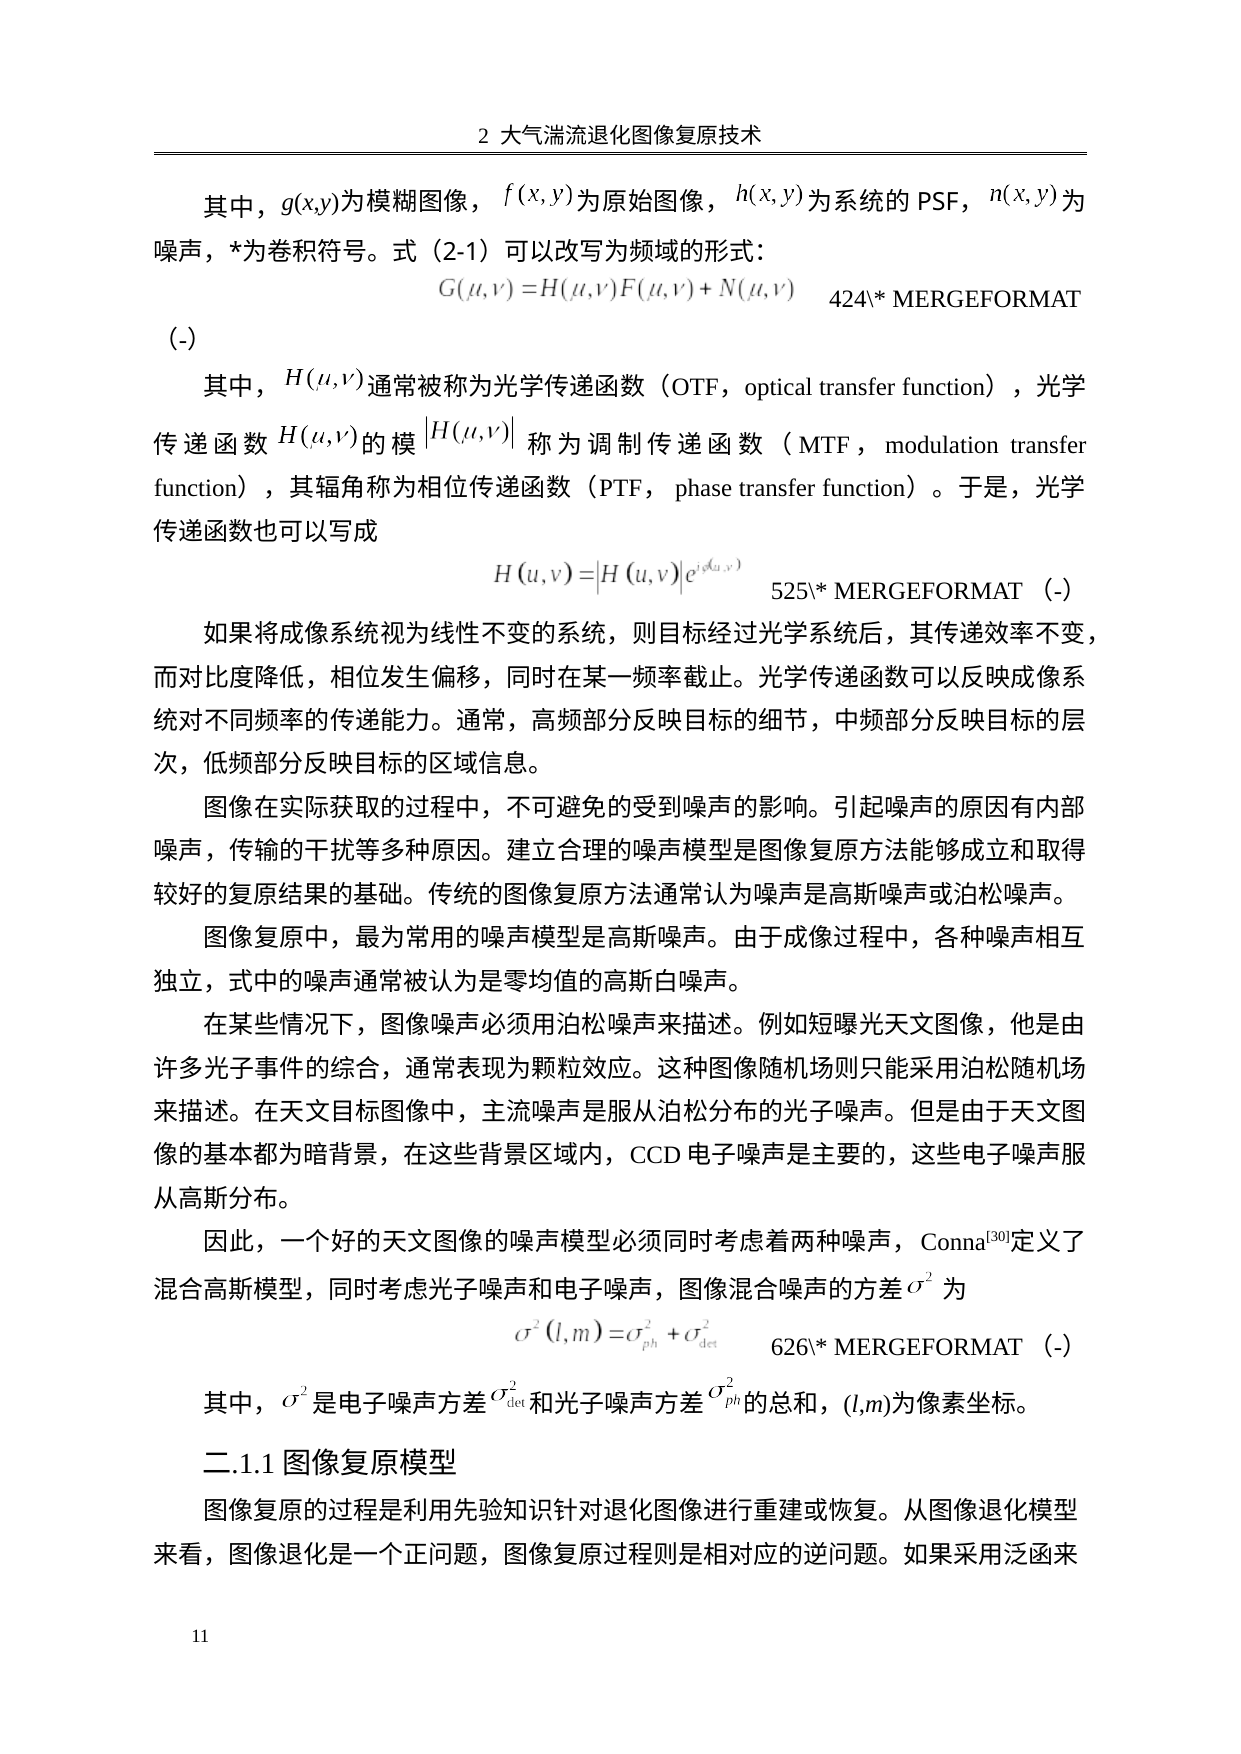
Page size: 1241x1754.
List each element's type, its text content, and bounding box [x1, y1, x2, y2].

text 图像复原中，最为常用的噪声模型是高斯噪声。由于成像过程中，各种噪声相互独立，式中的噪声通常被认为是零均值的高斯白噪声。 [153, 918, 1087, 997]
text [153, 1491, 1087, 1570]
subtitle 图像复原模型 [202, 1440, 1087, 1482]
text 在某些情况下，图像噪声必须用泊松噪声来描述。例如短曝光天文图像，他是由许多光子事件的综合，通常表现为颗粒效应。这种图像随机场则只能采用泊松随机场来描述。在天文目标图像中，主流噪声是服从泊松分布的光子噪声。但是由于天文图像的基本都为暗背景，在这些背景区域内，CCD电子噪声是主要的，这些电子噪声服从高斯分布。 [153, 1004, 1087, 1214]
text 因此，一个好的天文图像的噪声模型必须同时考虑着两种噪声，Conna[30]定义了混合高斯模型，同时考虑光子噪声和电子噪声，图像混合噪声的方差 为 [153, 1222, 1087, 1306]
text 图像在实际获取的过程中，不可避免的受到噪声的影响。引起噪声的原因有内部噪声，传输的干扰等多种原因。建立合理的噪声模型是图像复原方法能够成立和取得较好的复原结果的基础。传统的图像复原方法通常认为噪声是高斯噪声或泊松噪声。 [153, 787, 1087, 911]
text 如果将成像系统视为线性不变的系统，则目标经过光学系统后，其传递效率不变，而对比度降低，相位发生偏移，同时在某一频率截止。光学传递函数可以反映成像系统对不同频率的传递能力。通常，高频部分反映目标的细节，中频部分反映目标的层次，低频部分反映目标的区域信息。 [153, 614, 1087, 780]
text 其中，通常被称为光学传递函数（OTF，optical transfer function），光学传递函数的模 称为调制传递函数（MTF，modulation transfer function），其辐角称为相位传递函数（PTF， phase transfer function）。于是，光学传递函数也可以写成 [153, 362, 1087, 547]
text 其中，是电子噪声方差和光子噪声方差的总和，(l,m)为像素坐标。 [153, 1370, 1087, 1420]
text 其中，g(x,y)为模糊图像，为原始图像，为系统的PSF，为噪声，*为卷积符号。式（2-1）可以改写为频域的形式： [153, 177, 1087, 267]
